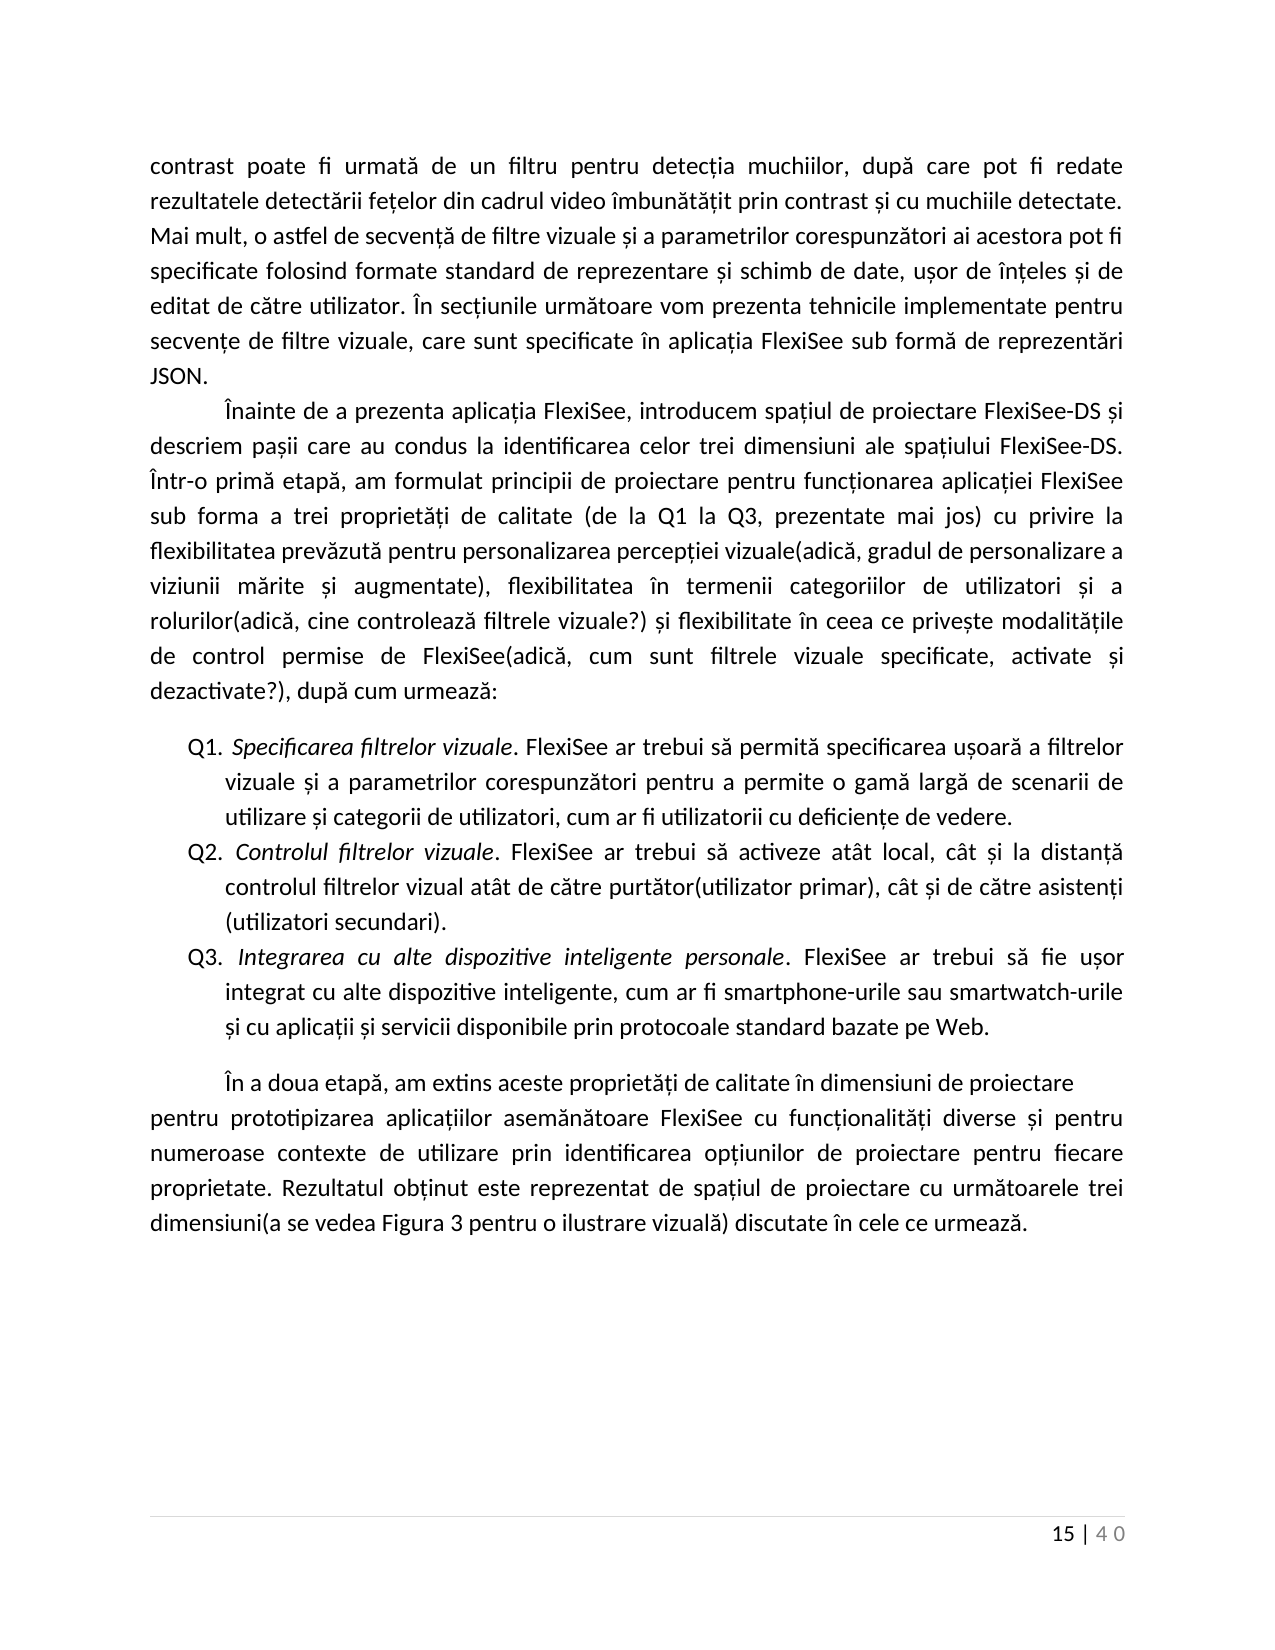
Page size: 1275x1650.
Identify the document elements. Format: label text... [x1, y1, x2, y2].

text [150, 150, 1125, 391]
list Integrarea cu alte dispozitive inteligente personale. FlexiSee ar trebui să fie ușor integrat cu alte dispozitive inteligente, cum ar fi smartphone-urile sau smartwatch-urile și cu aplicații și servicii disponibile prin protocoale standard bazate pe Web. [187, 941, 1125, 1041]
list Specificarea filtrelor vizuale. FlexiSee ar trebui să permită specificarea ușoară a filtrelor vizuale și a parametrilor corespunzători pentru a permite o gamă largă de scenarii de utilizare și categorii de utilizatori, cum ar fi utilizatorii cu deficiențe de vedere. [187, 731, 1125, 831]
list Controlul filtrelor vizuale. FlexiSee ar trebui să activeze atât local, cât și la distanță controlul filtrelor vizual atât de către purtător(utilizator primar), cât și de către asistenți (utilizatori secundari). [187, 836, 1125, 936]
text În a doua etapă, am extins aceste proprietăți de calitate în dimensiuni de proiectare [187, 1067, 1125, 1097]
text Înainte de a prezenta aplicația FlexiSee, introducem spațiul de proiectare FlexiSee-DS și descriem pașii care au condus la identificarea celor trei dimensiuni ale spațiului FlexiSee-DS. Într-o primă etapă, am formulat principii de proiectare pentru funcționarea aplicației FlexiSee sub forma a trei proprietăți de calitate (de la Q1 la Q3, prezentate mai jos) cu privire la flexibilitatea prevăzută pentru personalizarea percepției vizuale(adică, gradul de personalizare a viziunii mărite și augmentate), flexibilitatea în termenii categoriilor de utilizatori și a rolurilor(adică, cine controlează filtrele vizuale?) și flexibilitate în ceea ce privește modalitățile de control permise de FlexiSee(adică, cum sunt filtrele vizuale specificate, activate și dezactivate?), după cum urmează: [150, 395, 1125, 706]
text pentru prototipizarea aplicațiilor asemănătoare FlexiSee cu funcționalități diverse și pentru numeroase contexte de utilizare prin identificarea opțiunilor de proiectare pentru fiecare proprietate. Rezultatul obținut este reprezentat de spațiul de proiectare cu următoarele trei dimensiuni(a se vedea Figura 3 pentru o ilustrare vizuală) discutate în cele ce urmează. [150, 1102, 1125, 1237]
